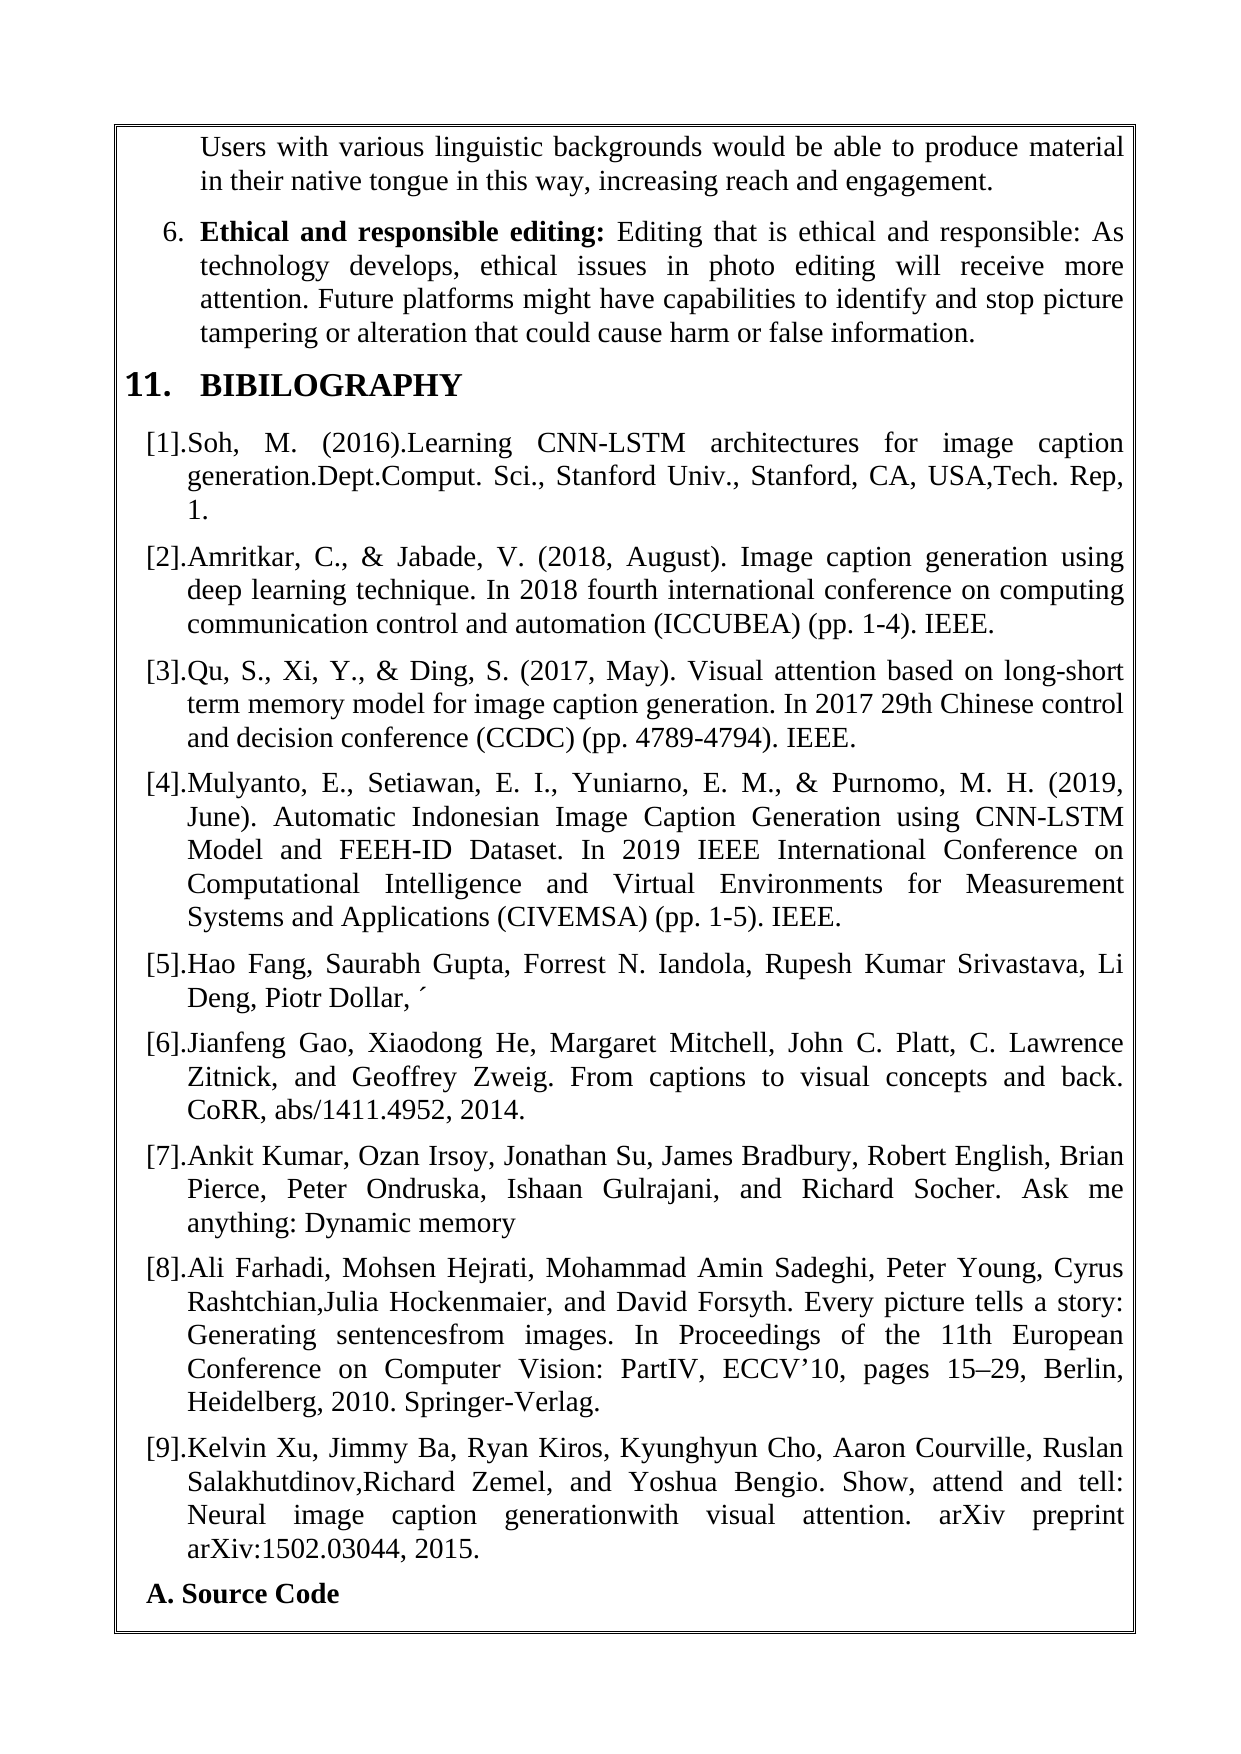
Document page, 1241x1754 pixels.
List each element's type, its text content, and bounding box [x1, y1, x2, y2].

list Source Code [146, 1576, 1125, 1610]
list [4].Mulyanto, E., Setiawan, E. I., Yuniarno, E. M., & Purnomo, M. H. (2019, June). Automatic Indonesian Image Caption Generation using CNN-LSTM Model and FEEH-ID Dataset. In 2019 IEEE International Conference on Computational Intelligence and Virtual Environments for Measurement Systems and Applications (CIVEMSA) (pp. 1-5). IEEE. [146, 765, 1125, 933]
list [8].Ali Farhadi, Mohsen Hejrati, Mohammad Amin Sadeghi, Peter Young, Cyrus Rashtchian,Julia Hockenmaier, and David Forsyth. Every picture tells a story: Generating sentencesfrom images. In Proceedings of the 11th European Conference on Computer Vision: PartIV, ECCV’10, pages 15–29, Berlin, Heidelberg, 2010. Springer-Verlag. [146, 1250, 1125, 1418]
list [6].Jianfeng Gao, Xiaodong He, Margaret Mitchell, John C. Platt, C. Lawrence Zitnick, and Geoffrey Zweig. From captions to visual concepts and back. CoRR, abs/1411.4952, 2014. [146, 1025, 1125, 1126]
list [3].Qu, S., Xi, Y., & Ding, S. (2017, May). Visual attention based on long-short term memory model for image caption generation. In 2017 29th Chinese control and decision conference (CCDC) (pp. 4789-4794). IEEE. [146, 653, 1125, 753]
list [7].Ankit Kumar, Ozan Irsoy, Jonathan Su, James Bradbury, Robert English, Brian Pierce, Peter Ondruska, Ishaan Gulrajani, and Richard Socher. Ask me anything: Dynamic memory [146, 1138, 1125, 1238]
list [5].Hao Fang, Saurabh Gupta, Forrest N. Iandola, Rupesh Kumar Srivastava, Li Deng, Piotr Dollar, ´ [146, 946, 1125, 1013]
list Ethical and responsible editing: Editing that is ethical and responsible: As technology develops, ethical issues in photo editing will receive more attention. Future platforms might have capabilities to identify and stop picture tampering or alteration that could cause harm or false information. [162, 214, 1125, 348]
list [2].Amritkar, C., & Jabade, V. (2018, August). Image caption generation using deep learning technique. In 2018 fourth international conference on computing communication control and automation (ICCUBEA) (pp. 1-4). IEEE. [146, 539, 1125, 639]
list BIBILOGRAPHY [125, 360, 1125, 406]
list [1].Soh, M. (2016).Learning CNN-LSTM architectures for image caption generation.Dept.Comput. Sci., Stanford Univ., Stanford, CA, USA,Tech. Rep, 1. [146, 425, 1125, 526]
list [9].Kelvin Xu, Jimmy Ba, Ryan Kiros, Kyunghyun Cho, Aaron Courville, Ruslan Salakhutdinov,Richard Zemel, and Yoshua Bengio. Show, attend and tell: Neural image caption generationwith visual attention. arXiv preprint arXiv:1502.03044, 2015. [146, 1430, 1125, 1564]
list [162, 129, 1125, 196]
